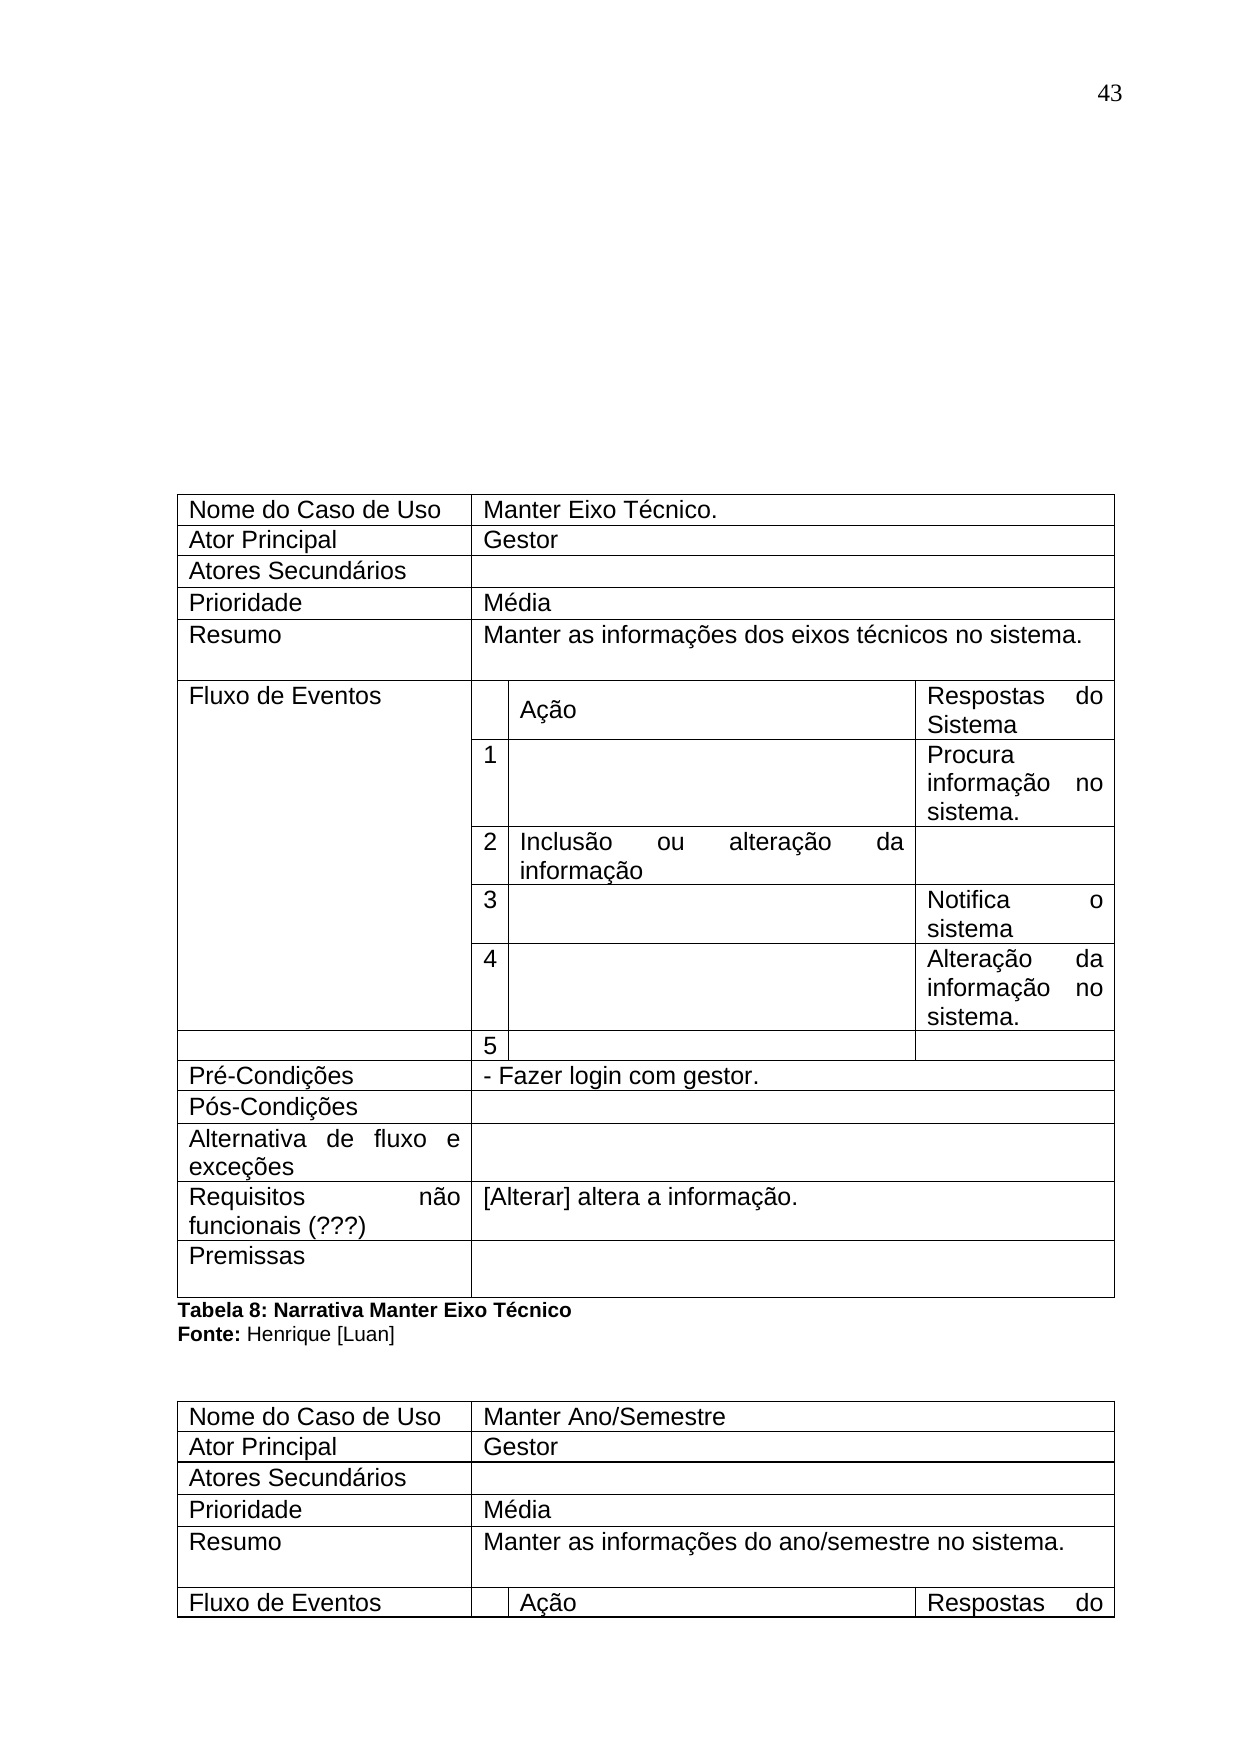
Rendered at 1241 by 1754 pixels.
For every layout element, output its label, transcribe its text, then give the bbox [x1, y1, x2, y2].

table_cell [509, 740, 915, 826]
table_cell Pré-Condições [178, 1061, 471, 1090]
table_cell Resumo [178, 620, 471, 680]
table_cell Fluxo de Eventos [178, 681, 471, 1030]
table_cell [916, 827, 1114, 884]
table_cell Respostas do Sistema [916, 681, 1114, 738]
table_cell Manter as informações dos eixos técnicos no sistema. [472, 620, 1114, 680]
table_cell [509, 1031, 915, 1060]
table_cell [472, 1463, 1114, 1493]
table_cell Ação [509, 681, 915, 738]
table_cell Média [472, 588, 1114, 619]
table_cell 1 [472, 740, 508, 826]
table_cell Procura informação no sistema. [916, 740, 1114, 826]
table_cell 3 [472, 885, 508, 943]
table_cell Atores Secundários [178, 556, 471, 587]
table_cell Notifica o sistema [916, 885, 1114, 943]
table_cell Requisitos não funcionais (???) [178, 1182, 471, 1239]
table_header Manter Eixo Técnico. [472, 495, 1114, 524]
table_cell [472, 1124, 1114, 1181]
table_cell [509, 885, 915, 943]
table_cell Fluxo de Eventos [178, 1588, 471, 1616]
table_cell Ator Principal [178, 526, 471, 555]
table_cell 4 [472, 944, 508, 1030]
table_header Nome do Caso de Uso [178, 1402, 471, 1431]
table_cell [916, 1031, 1114, 1060]
table_cell [Alterar] altera a informação. [472, 1182, 1114, 1239]
table_cell Média [472, 1495, 1114, 1526]
table_cell Premissas [178, 1241, 471, 1297]
table_cell Gestor [472, 1432, 1114, 1461]
table_cell [472, 1241, 1114, 1297]
table_cell Atores Secundários [178, 1463, 471, 1493]
table_cell Inclusão ou alteração da informação [509, 827, 915, 884]
table_header Manter Ano/Semestre [472, 1402, 1114, 1431]
table_cell 5 [472, 1031, 508, 1060]
text Fonte: Henrique [Luan] [177, 1322, 1122, 1346]
table_cell [509, 944, 915, 1030]
table_cell [178, 1031, 471, 1060]
table_cell Ator Principal [178, 1432, 471, 1461]
table_cell Prioridade [178, 588, 471, 619]
table_cell [472, 556, 1114, 587]
table_header Nome do Caso de Uso [178, 495, 471, 524]
table_cell [472, 681, 508, 738]
table_cell [472, 1091, 1114, 1122]
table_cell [916, 1588, 1114, 1616]
table_cell - Fazer login com gestor. [472, 1061, 1114, 1090]
table_cell Gestor [472, 526, 1114, 555]
table_cell [472, 1588, 508, 1616]
table_cell Alternativa de fluxo e exceções [178, 1124, 471, 1181]
table_cell Manter as informações do ano/semestre no sistema. [472, 1527, 1114, 1587]
table_cell Alteração da informação no sistema. [916, 944, 1114, 1030]
table_cell Prioridade [178, 1495, 471, 1526]
table_cell Ação [509, 1588, 915, 1616]
table_cell Pós-Condições [178, 1091, 471, 1122]
table_cell Resumo [178, 1527, 471, 1587]
table_cell 2 [472, 827, 508, 884]
